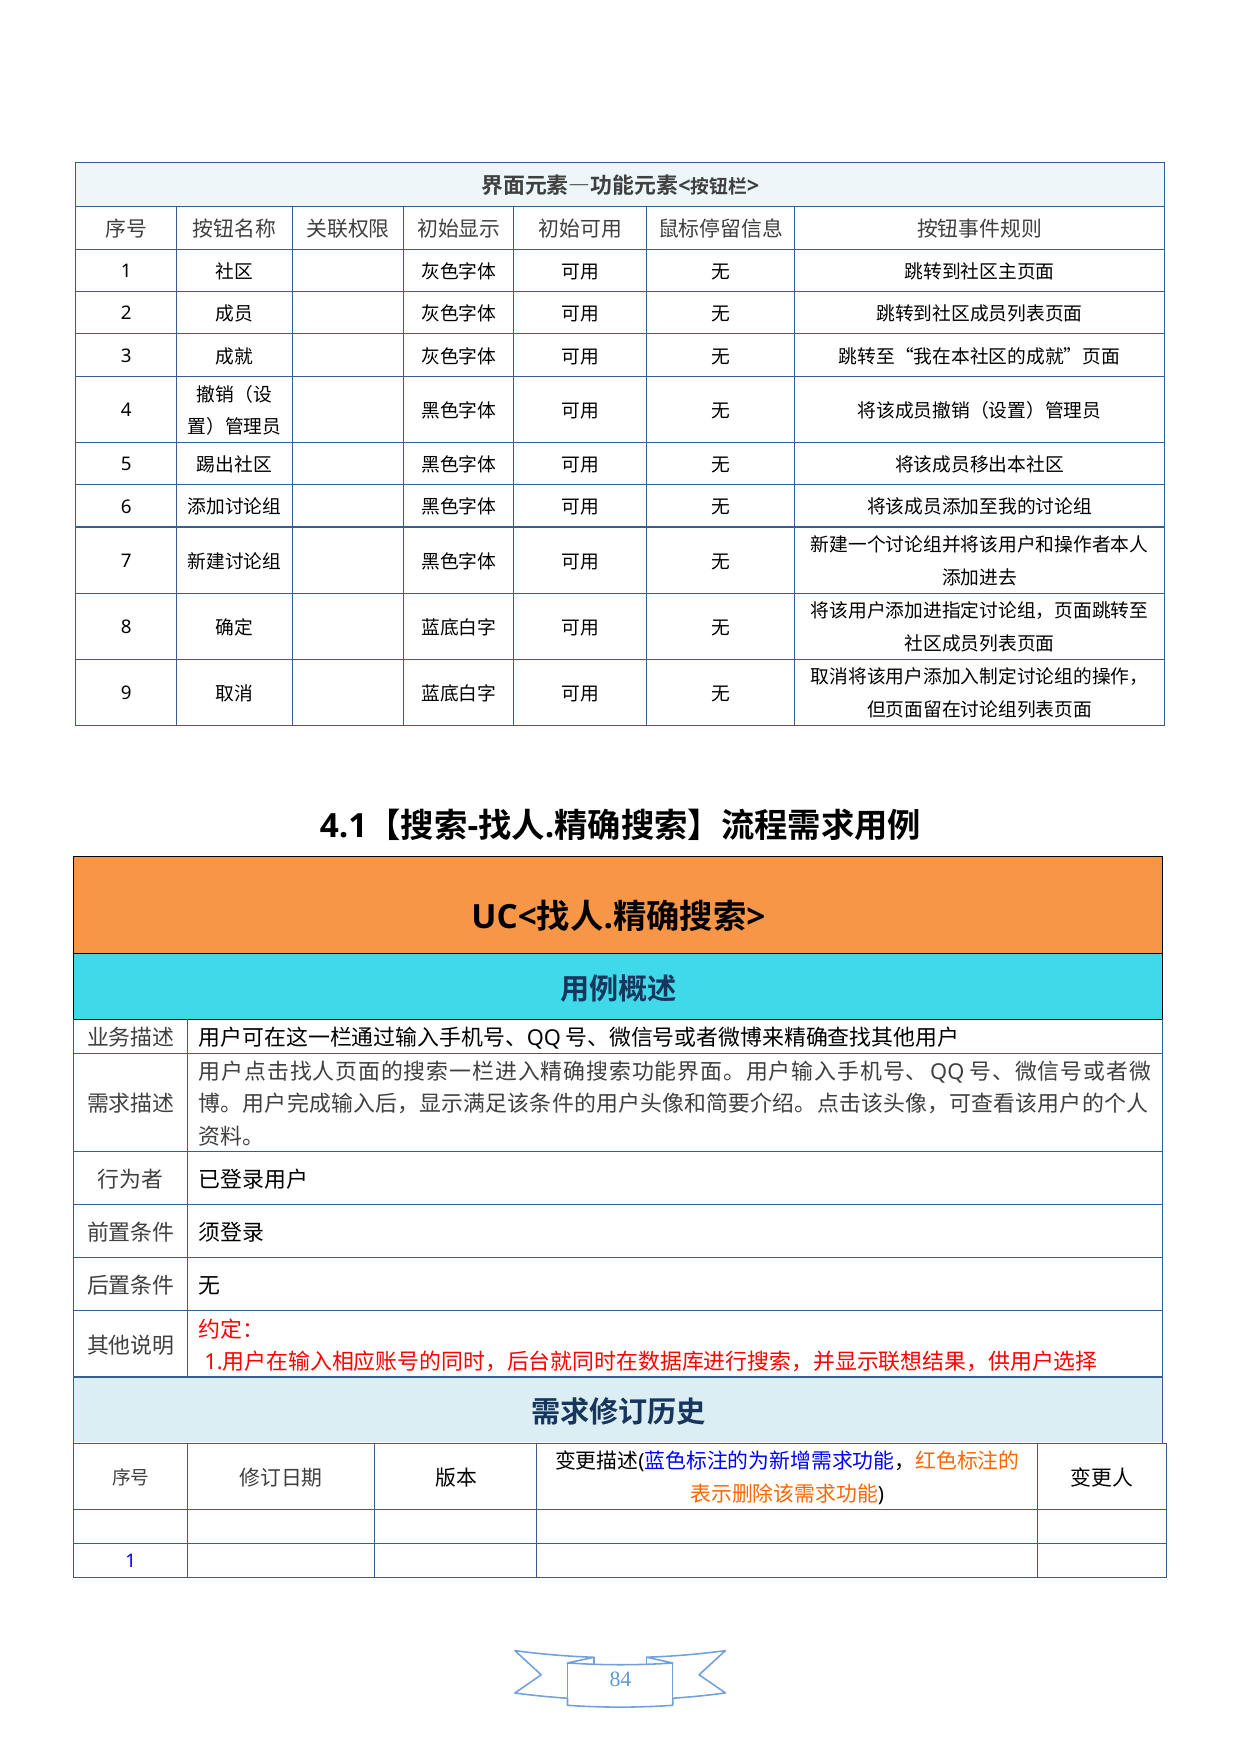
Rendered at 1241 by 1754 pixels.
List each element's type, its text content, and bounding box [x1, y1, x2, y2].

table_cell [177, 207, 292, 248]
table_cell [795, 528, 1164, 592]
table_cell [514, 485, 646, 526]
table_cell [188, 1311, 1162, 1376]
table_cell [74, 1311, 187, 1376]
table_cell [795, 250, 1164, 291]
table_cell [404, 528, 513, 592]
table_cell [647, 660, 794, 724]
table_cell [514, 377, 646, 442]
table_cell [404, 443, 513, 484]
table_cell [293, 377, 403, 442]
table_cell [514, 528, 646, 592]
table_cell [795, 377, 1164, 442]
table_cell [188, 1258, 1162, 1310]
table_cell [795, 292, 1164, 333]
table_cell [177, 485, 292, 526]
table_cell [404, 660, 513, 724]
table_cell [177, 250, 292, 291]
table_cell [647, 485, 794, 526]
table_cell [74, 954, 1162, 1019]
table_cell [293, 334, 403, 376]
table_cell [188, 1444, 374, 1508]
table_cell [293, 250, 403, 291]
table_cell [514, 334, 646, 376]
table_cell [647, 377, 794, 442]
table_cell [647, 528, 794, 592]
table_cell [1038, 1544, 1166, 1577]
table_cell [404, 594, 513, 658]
subtitle 4.1【搜索-找人.精确搜索】流程需求用例 [187, 791, 1053, 856]
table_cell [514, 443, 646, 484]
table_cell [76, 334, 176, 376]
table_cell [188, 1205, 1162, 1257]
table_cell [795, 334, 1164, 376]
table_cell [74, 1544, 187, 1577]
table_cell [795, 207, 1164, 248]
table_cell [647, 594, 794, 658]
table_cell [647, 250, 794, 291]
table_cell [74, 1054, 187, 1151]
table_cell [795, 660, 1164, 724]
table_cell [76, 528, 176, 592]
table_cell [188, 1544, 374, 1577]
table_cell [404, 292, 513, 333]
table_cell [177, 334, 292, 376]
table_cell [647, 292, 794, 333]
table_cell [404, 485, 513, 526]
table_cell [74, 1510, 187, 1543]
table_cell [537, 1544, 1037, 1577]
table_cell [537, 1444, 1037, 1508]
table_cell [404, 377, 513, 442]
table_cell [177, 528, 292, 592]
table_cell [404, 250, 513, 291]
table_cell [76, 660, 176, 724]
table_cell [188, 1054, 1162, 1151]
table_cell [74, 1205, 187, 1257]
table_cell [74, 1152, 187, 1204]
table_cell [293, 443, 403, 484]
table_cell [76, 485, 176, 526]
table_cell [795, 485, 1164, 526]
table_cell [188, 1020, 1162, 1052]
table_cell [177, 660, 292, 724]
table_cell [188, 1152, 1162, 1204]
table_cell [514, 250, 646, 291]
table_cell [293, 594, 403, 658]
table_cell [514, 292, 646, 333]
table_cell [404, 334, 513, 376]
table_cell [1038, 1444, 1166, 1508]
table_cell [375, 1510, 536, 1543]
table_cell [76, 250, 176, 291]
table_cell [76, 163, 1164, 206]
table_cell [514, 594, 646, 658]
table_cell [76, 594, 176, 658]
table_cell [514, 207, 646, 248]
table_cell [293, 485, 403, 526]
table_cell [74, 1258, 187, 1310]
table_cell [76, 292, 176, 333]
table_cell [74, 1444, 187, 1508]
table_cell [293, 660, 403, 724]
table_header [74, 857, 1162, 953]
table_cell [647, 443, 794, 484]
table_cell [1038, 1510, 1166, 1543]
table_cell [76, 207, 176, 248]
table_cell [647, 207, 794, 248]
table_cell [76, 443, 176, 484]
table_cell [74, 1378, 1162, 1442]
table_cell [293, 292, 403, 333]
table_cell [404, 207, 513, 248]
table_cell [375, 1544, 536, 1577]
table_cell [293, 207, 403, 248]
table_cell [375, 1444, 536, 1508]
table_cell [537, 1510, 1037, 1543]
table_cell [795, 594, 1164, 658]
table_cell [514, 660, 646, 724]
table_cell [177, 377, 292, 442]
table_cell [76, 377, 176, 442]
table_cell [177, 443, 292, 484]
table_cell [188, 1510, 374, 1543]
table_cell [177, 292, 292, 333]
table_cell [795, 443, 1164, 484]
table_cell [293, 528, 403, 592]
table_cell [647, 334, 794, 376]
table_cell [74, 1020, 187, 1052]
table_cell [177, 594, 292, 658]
